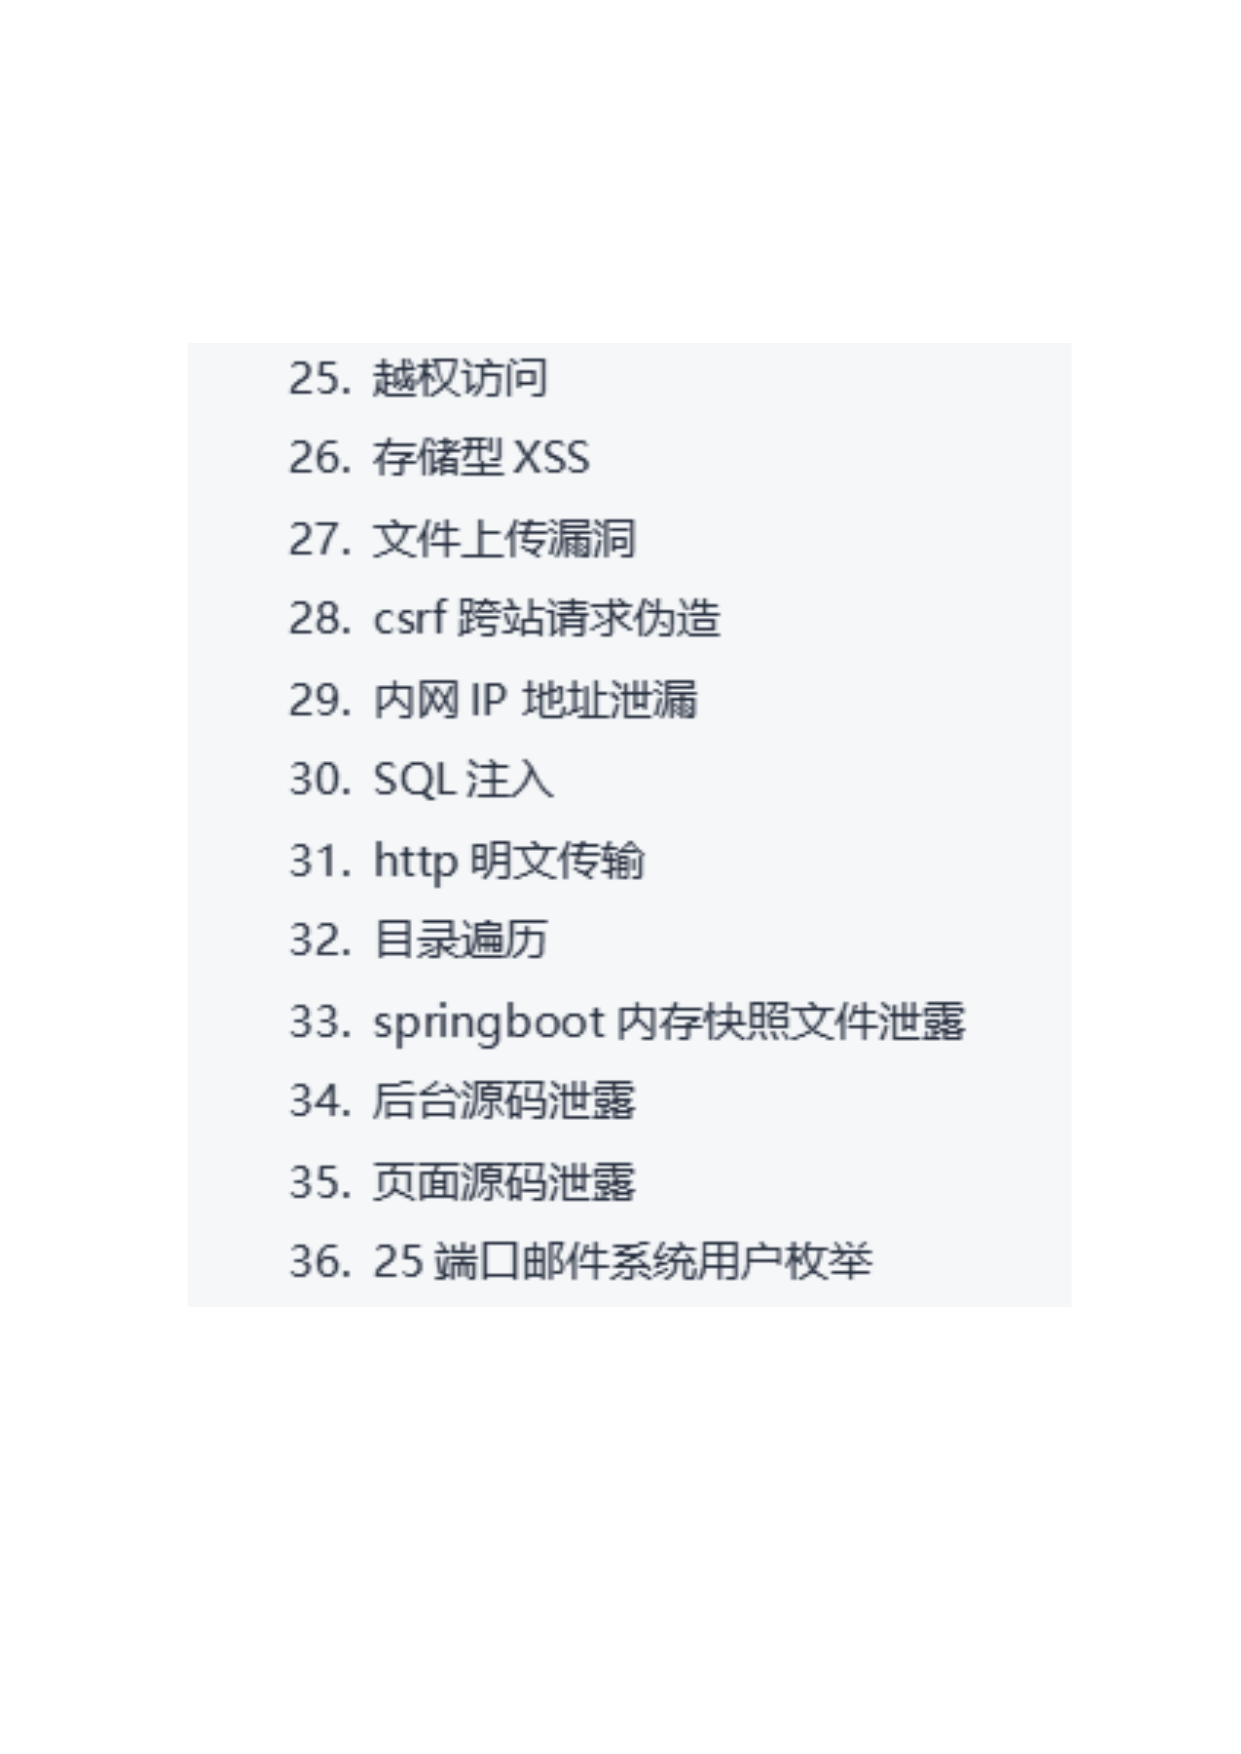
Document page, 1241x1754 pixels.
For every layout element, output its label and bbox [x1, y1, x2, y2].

picture [187, 343, 1072, 1307]
